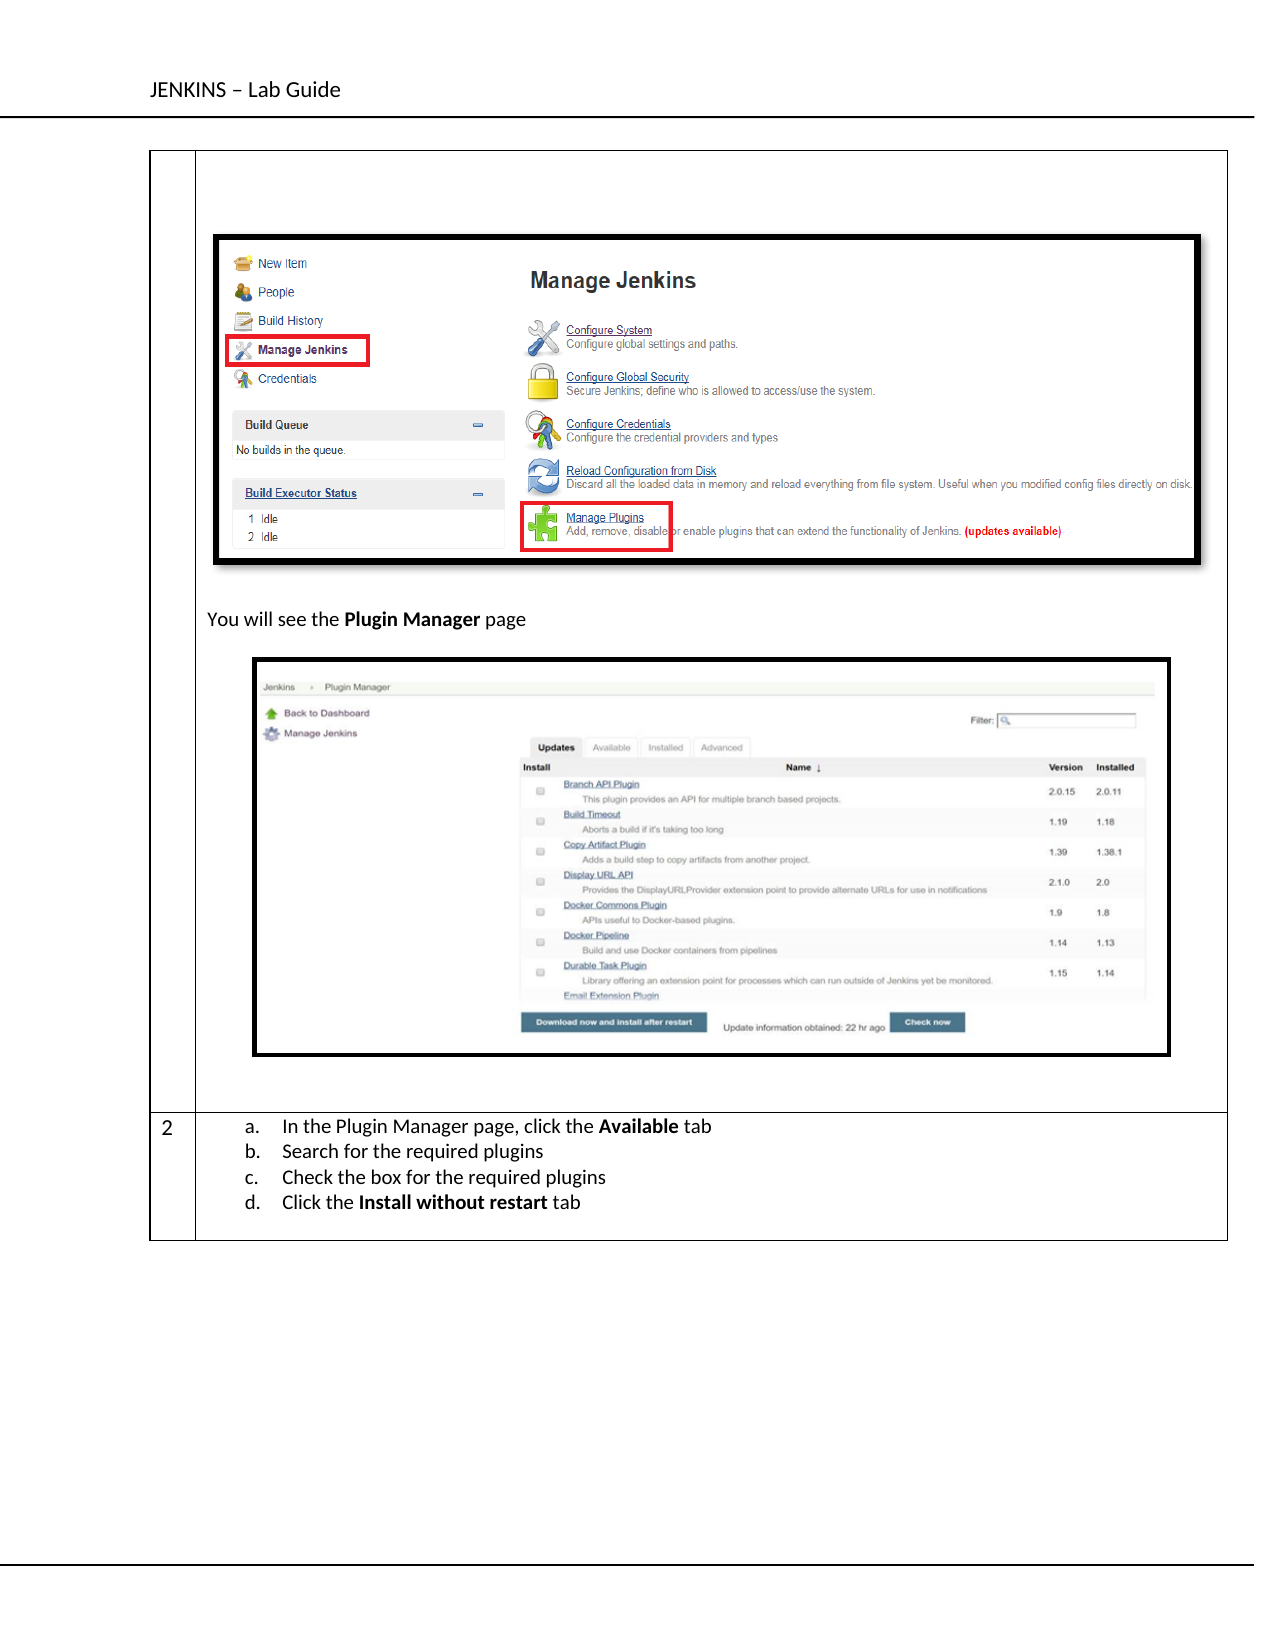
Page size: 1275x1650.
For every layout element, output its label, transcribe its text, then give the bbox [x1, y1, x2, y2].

table_cell 2 [151, 1113, 195, 1240]
table_header 1 [151, 151, 195, 1112]
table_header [196, 151, 1227, 1112]
picture [219, 240, 1194, 558]
picture [257, 662, 1167, 1053]
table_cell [196, 1113, 1227, 1240]
